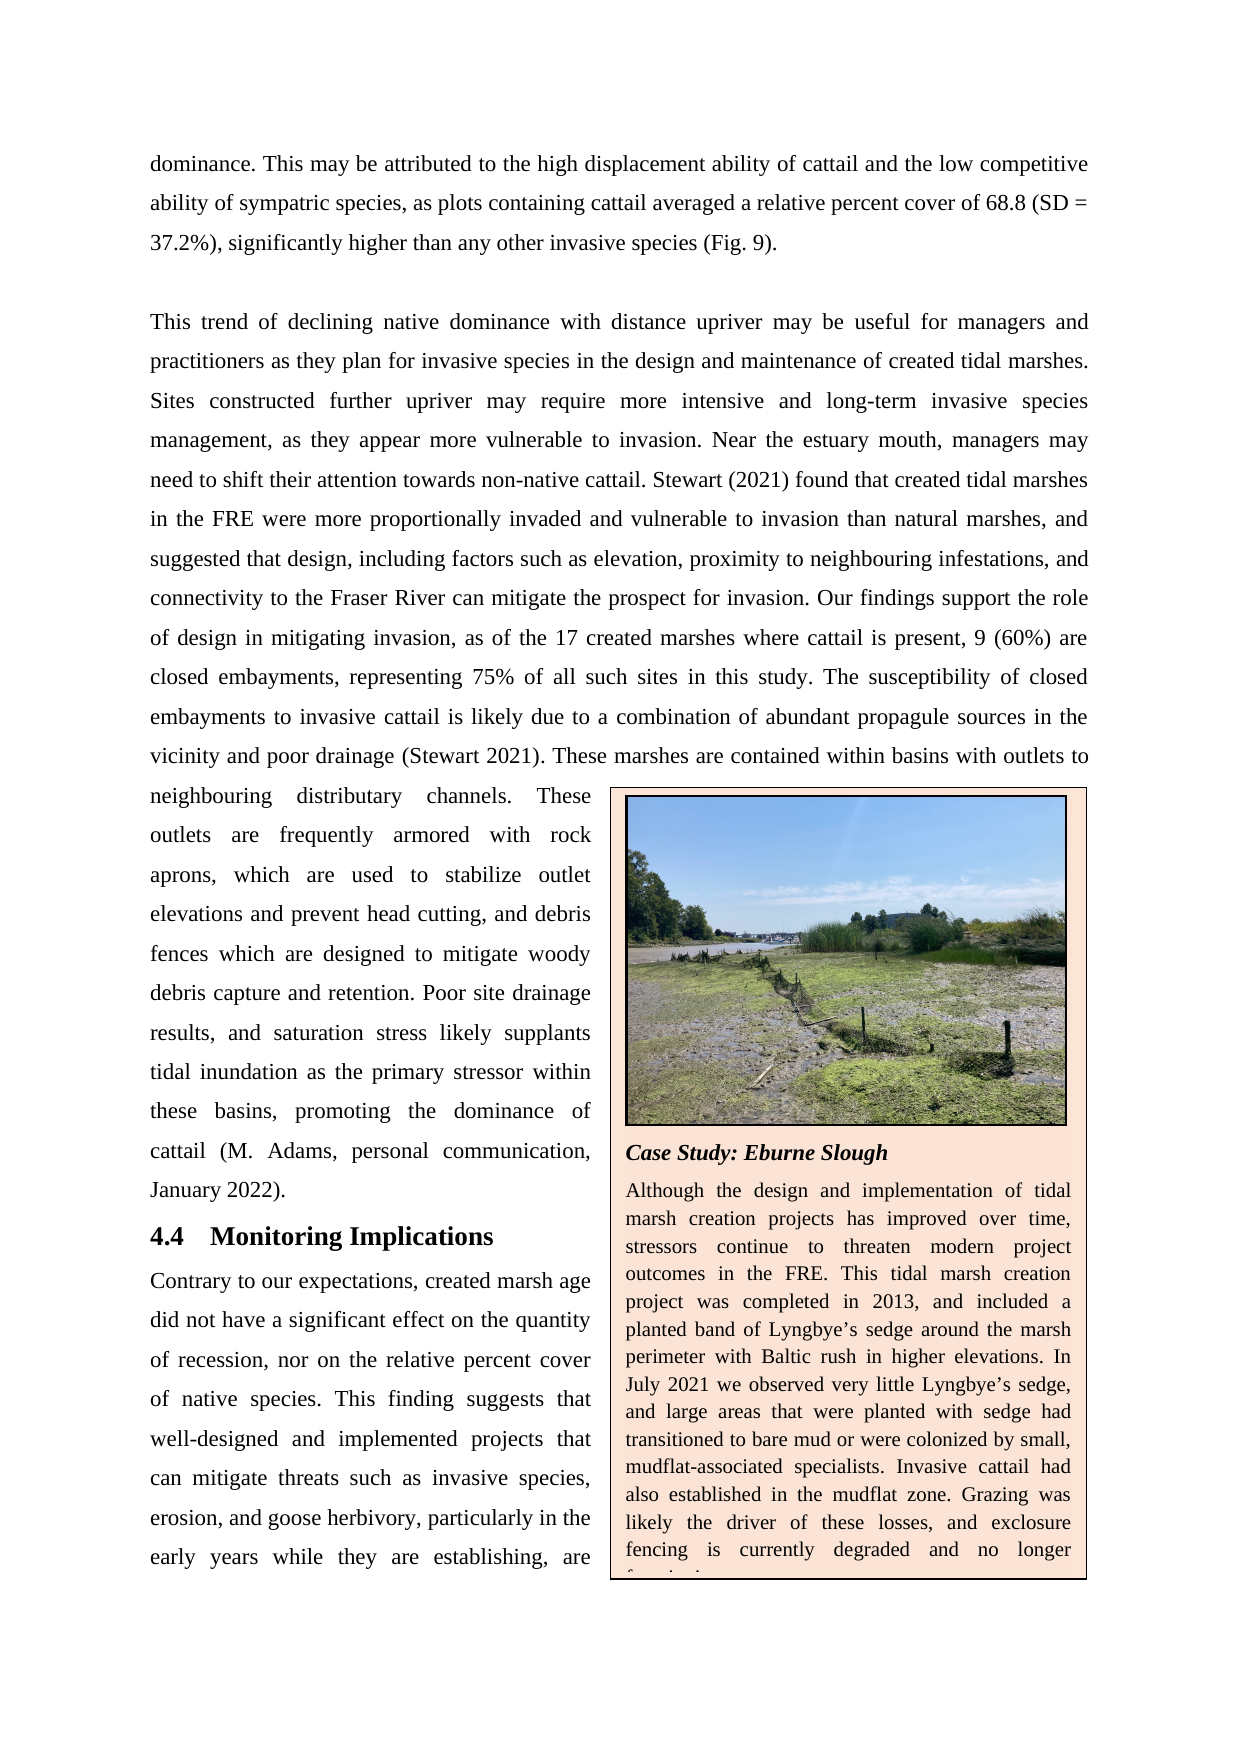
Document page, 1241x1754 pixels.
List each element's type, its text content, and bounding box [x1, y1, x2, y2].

picture [628, 797, 1065, 1124]
subtitle Monitoring Implications [150, 1220, 610, 1251]
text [150, 150, 1090, 255]
text This trend of declining native dominance with distance upriver may be useful for managers and practitioners as they plan for invasive species in the design and maintenance of created tidal marshes. Sites constructed further upriver may require more intensive and long-term invasive species management, as they appear more vulnerable to invasion. Near the estuary mouth, managers may need to shift their attention towards non-native cattail. Stewart (2021) found that created tidal marshes in the FRE were more proportionally invaded and vulnerable to invasion than natural marshes, and suggested that design, including factors such as elevation, proximity to neighbouring infestations, and connectivity to the Fraser River can mitigate the prospect for invasion. Our findings support the role of design in mitigating invasion, as of the 17 created marshes where cattail is present, 9 (60%) are closed embayments, representing 75% of all such sites in this study. The susceptibility of closed embayments to invasive cattail is likely due to a combination of abundant propagule sources in the vicinity and poor drainage (Stewart 2021). These marshes are contained within basins with outlets to neighbouring distributary channels. These outlets are frequently armored with rock aprons, which are used to stabilize outlet elevations and prevent head cutting, and debris fences which are designed to mitigate woody debris capture and retention. Poor site drainage results, and saturation stress likely supplants tidal inundation as the primary stressor within these basins, promoting the dominance of cattail (M. Adams, personal communication, January 2022). [150, 308, 1090, 1203]
